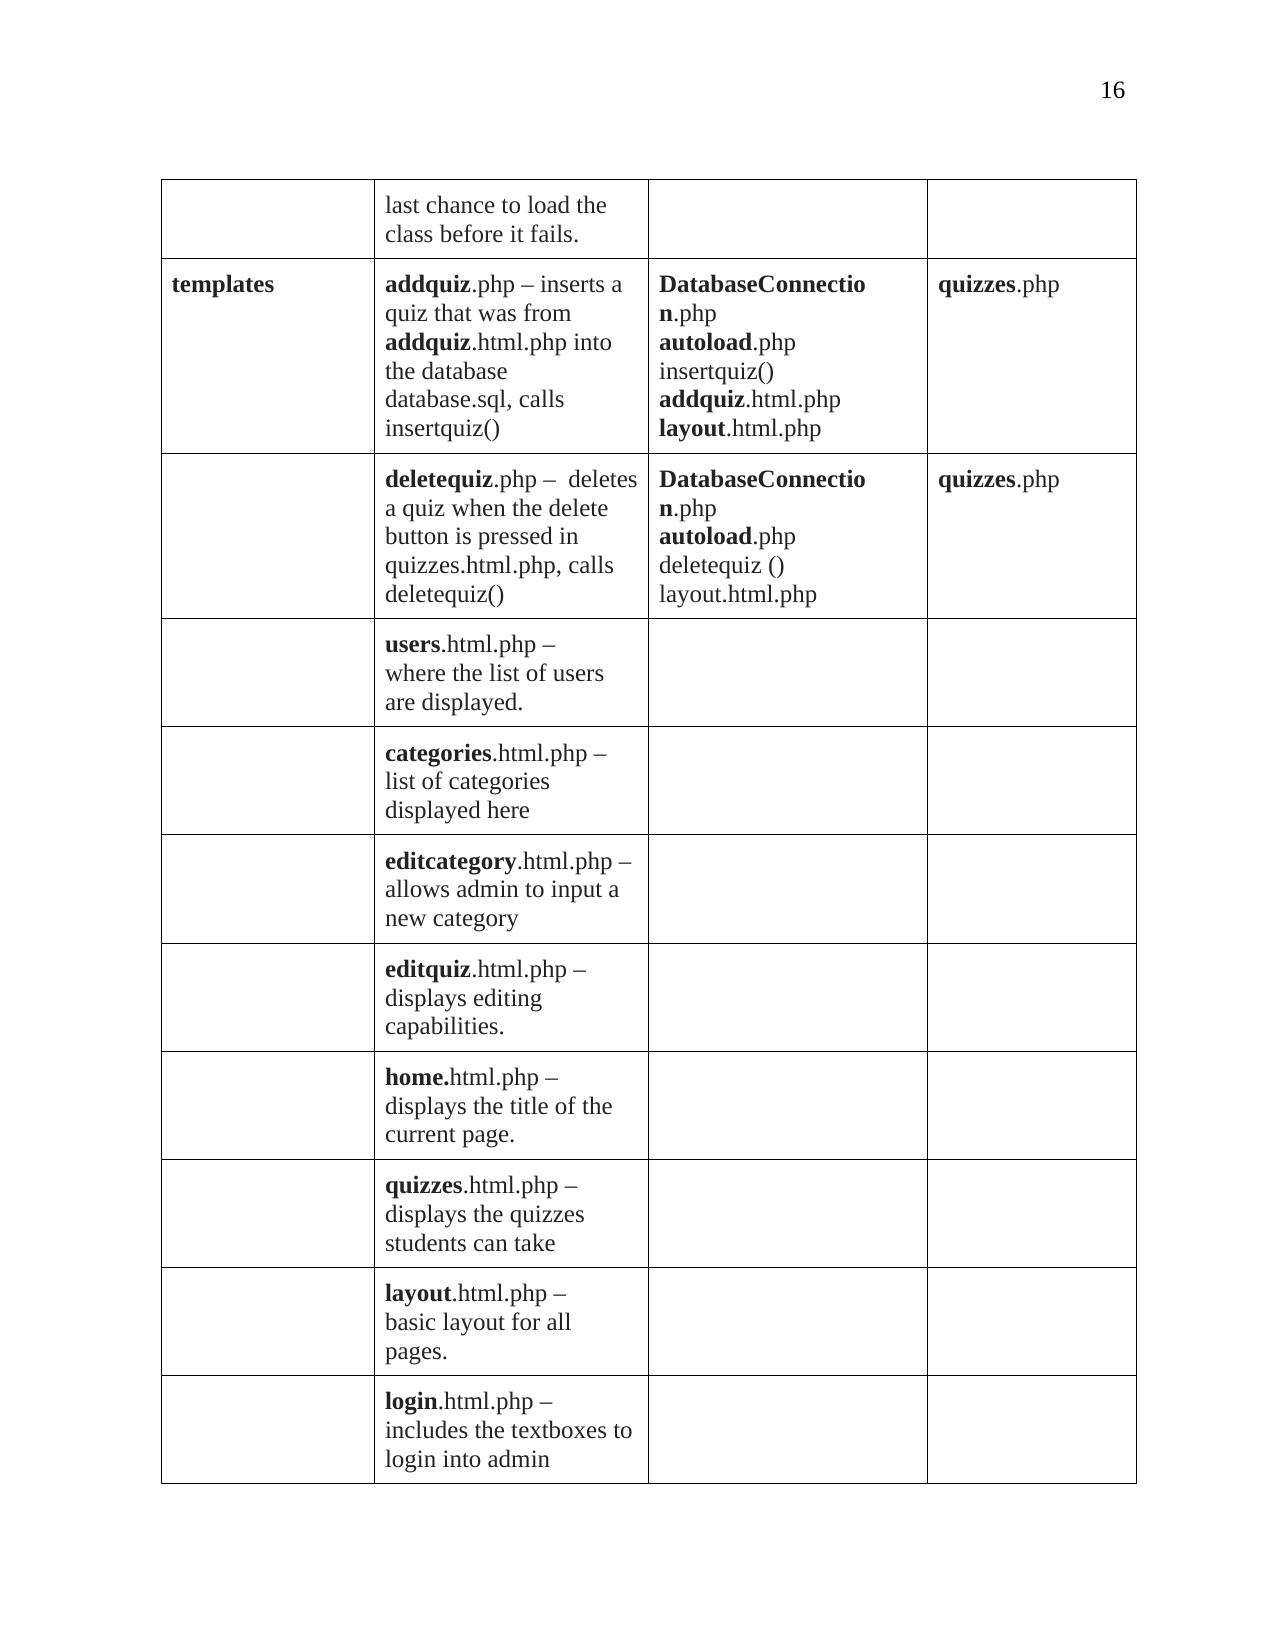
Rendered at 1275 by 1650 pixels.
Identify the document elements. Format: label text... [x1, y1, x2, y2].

table_cell [928, 619, 1136, 726]
table_cell editcategory.html.php – allows admin to input a new category [375, 835, 648, 942]
table_cell [928, 1160, 1136, 1267]
table_cell [162, 1052, 374, 1159]
table_cell quizzes.html.php – displays the quizzes students can take [375, 1160, 648, 1267]
table_cell templates [162, 259, 374, 452]
table_cell deletequiz.php – deletes a quiz when the delete button is pressed in quizzes.html.php, calls deletequiz() [375, 454, 648, 618]
table_cell DatabaseConnection.php autoload.php deletequiz () layout.html.php [649, 454, 927, 618]
table_cell [162, 1160, 374, 1267]
table_cell home.html.php – displays the title of the current page. [375, 1052, 648, 1159]
table_cell [928, 835, 1136, 942]
table_cell [162, 180, 374, 258]
table_cell [162, 454, 374, 618]
table_cell [928, 944, 1136, 1051]
table_cell [649, 1160, 927, 1267]
table_cell [162, 1376, 374, 1483]
table_cell layout.html.php – basic layout for all pages. [375, 1268, 648, 1375]
table_cell addquiz.php – inserts a quiz that was from addquiz.html.php into the database database.sql, calls insertquiz() [375, 259, 648, 452]
table_cell DatabaseConnection.php autoload.php insertquiz() addquiz.html.php layout.html.php [649, 259, 927, 452]
table_cell [649, 1268, 927, 1375]
table_cell [649, 944, 927, 1051]
table_cell categories.html.php – list of categories displayed here [375, 727, 648, 834]
table_cell quizzes.php [928, 454, 1136, 618]
table_cell [162, 835, 374, 942]
table_cell [649, 835, 927, 942]
table_cell [928, 1052, 1136, 1159]
table_cell [649, 1052, 927, 1159]
table_cell [649, 727, 927, 834]
table_cell [928, 1268, 1136, 1375]
table_cell [162, 1268, 374, 1375]
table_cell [649, 180, 927, 258]
table_cell quizzes.php [928, 259, 1136, 452]
table_cell login.html.php – includes the textboxes to login into admin [375, 1376, 648, 1483]
table_cell [928, 727, 1136, 834]
table_cell [162, 619, 374, 726]
table_cell [928, 180, 1136, 258]
table_cell [162, 727, 374, 834]
table_cell [928, 1376, 1136, 1483]
table_cell [162, 944, 374, 1051]
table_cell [375, 180, 648, 258]
table_cell editquiz.html.php – displays editing capabilities. [375, 944, 648, 1051]
table_cell [649, 1376, 927, 1483]
table_cell users.html.php – where the list of users are displayed. [375, 619, 648, 726]
table_cell [649, 619, 927, 726]
